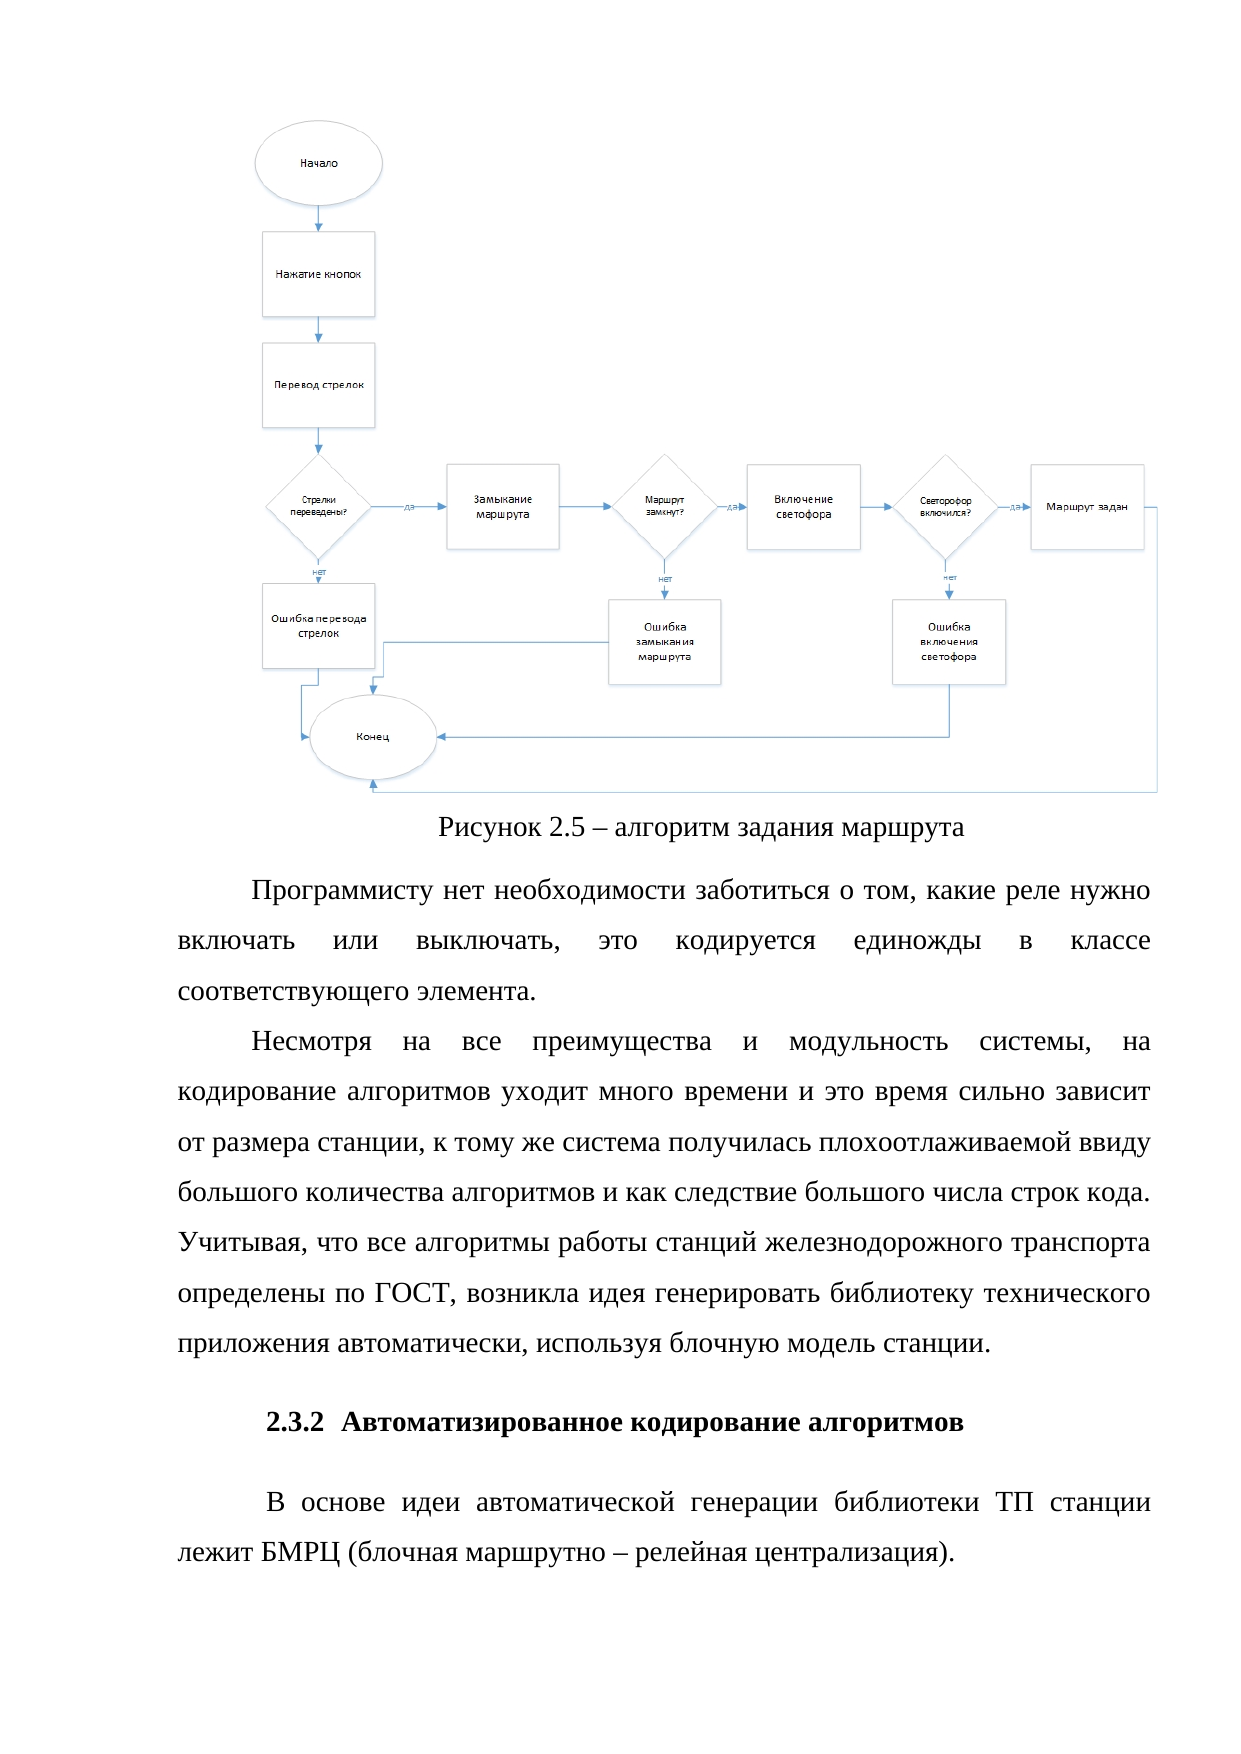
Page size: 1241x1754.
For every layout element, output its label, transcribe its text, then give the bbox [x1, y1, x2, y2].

text Программисту нет необходимости заботиться о том, какие реле нужно включать или выключать, это кодируется единожды в классе соответствующего элемента. [177, 872, 1152, 1006]
picture [251, 118, 1158, 793]
list Автоматизированное кодирование алгоритмов [266, 1404, 1152, 1438]
text Несмотря на все преимущества и модульность системы, на кодирование алгоритмов уходит много времени и это время сильно зависит от размера станции, к тому же система получилась плохоотлаживаемой ввиду большого количества алгоритмов и как следствие большого числа строк кода. Учитывая, что все алгоритмы работы станций железнодорожного транспорта определены по ГОСТ, возникла идея генерировать библиотеку технического приложения автоматически, используя блочную модель станции. [177, 1023, 1152, 1358]
text Рисунок 2.5 – алгоритм задания маршрута [177, 809, 1152, 843]
text В основе идеи автоматической генерации библиотеки ТП станции лежит БМРЦ (блочная маршрутно – релейная централизация). [177, 1484, 1152, 1568]
